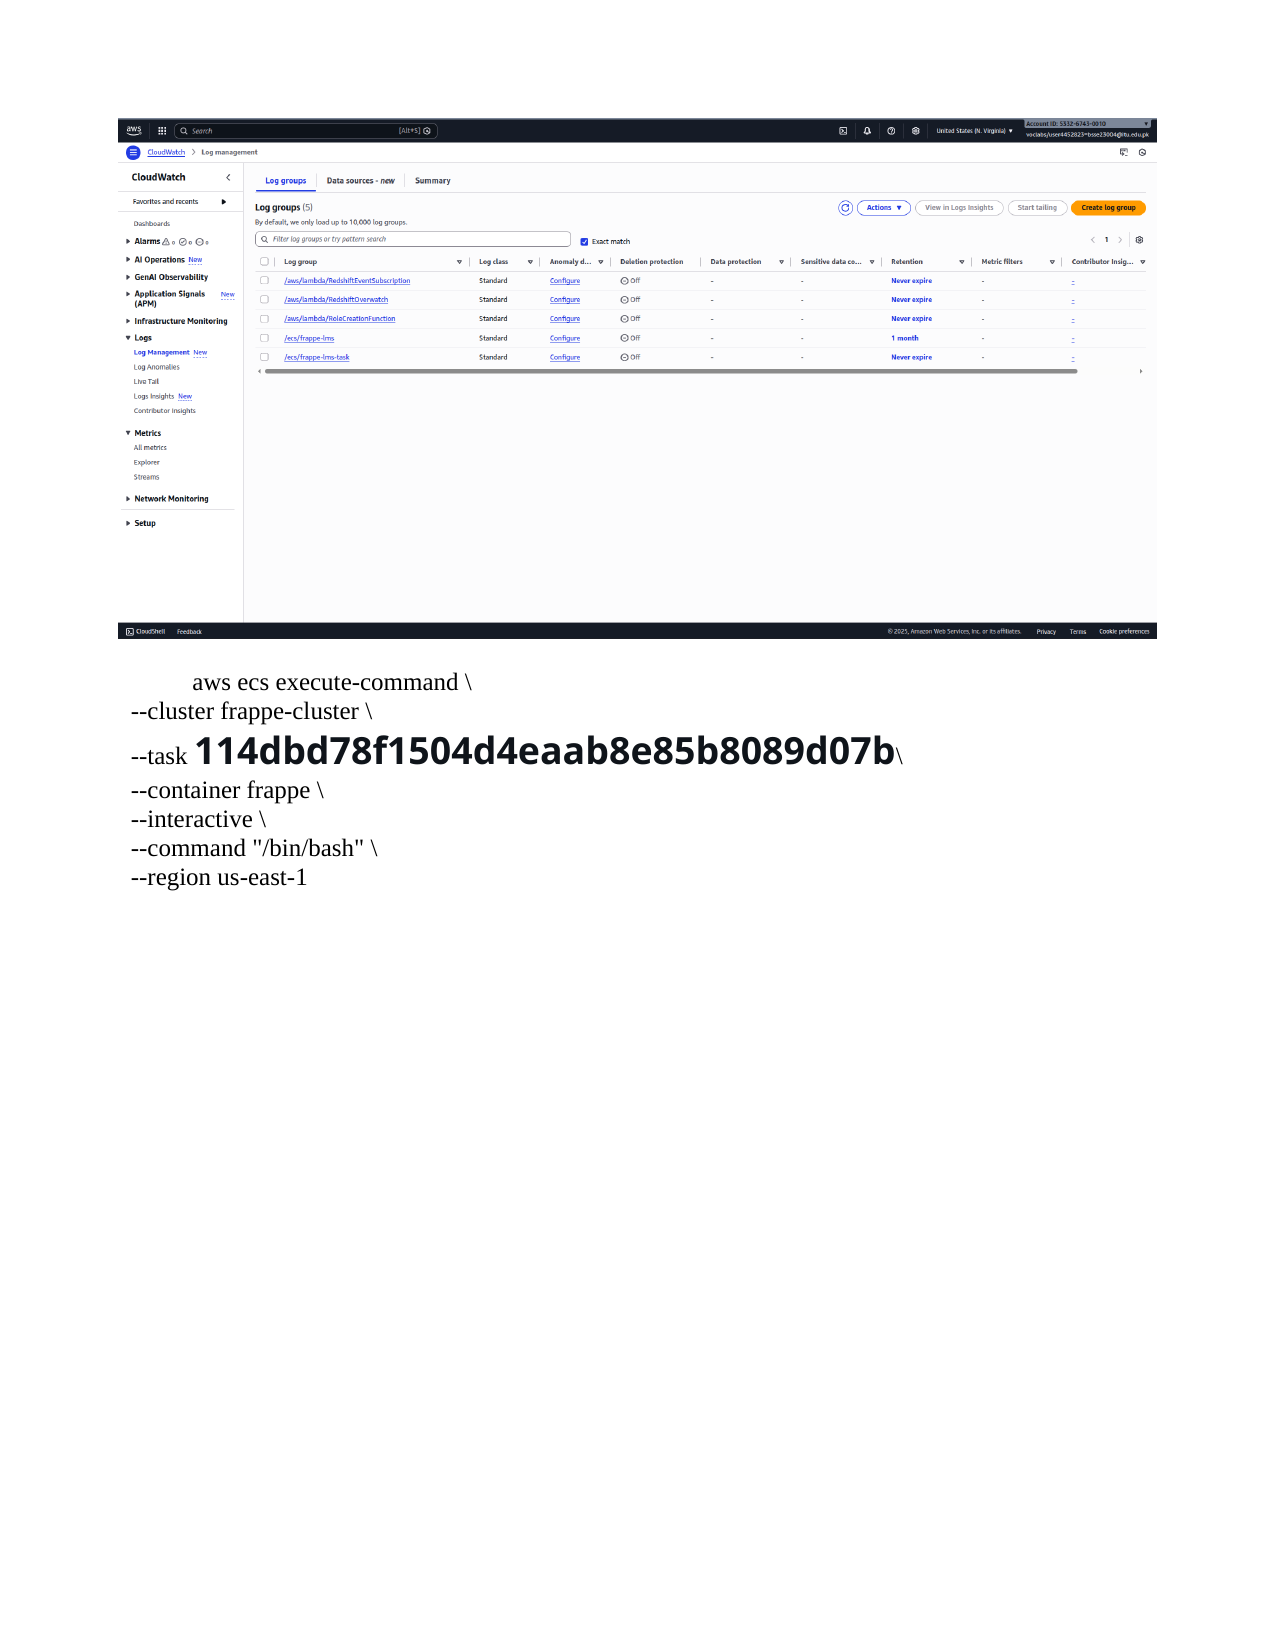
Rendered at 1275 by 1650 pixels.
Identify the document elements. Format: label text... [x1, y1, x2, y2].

text --cluster frappe-cluster \ [118, 696, 1157, 724]
picture [118, 118, 1157, 639]
text --container frappe \ [118, 776, 1157, 804]
text aws ecs execute-command \ [118, 667, 1157, 696]
text --region us-east-1 [118, 862, 1157, 891]
text --command "/bin/bash" \ [118, 833, 1157, 862]
text --interactive \ [118, 804, 1157, 833]
text --task 114dbd78f1504d4eaab8e85b8089d07b\ [118, 724, 1157, 776]
